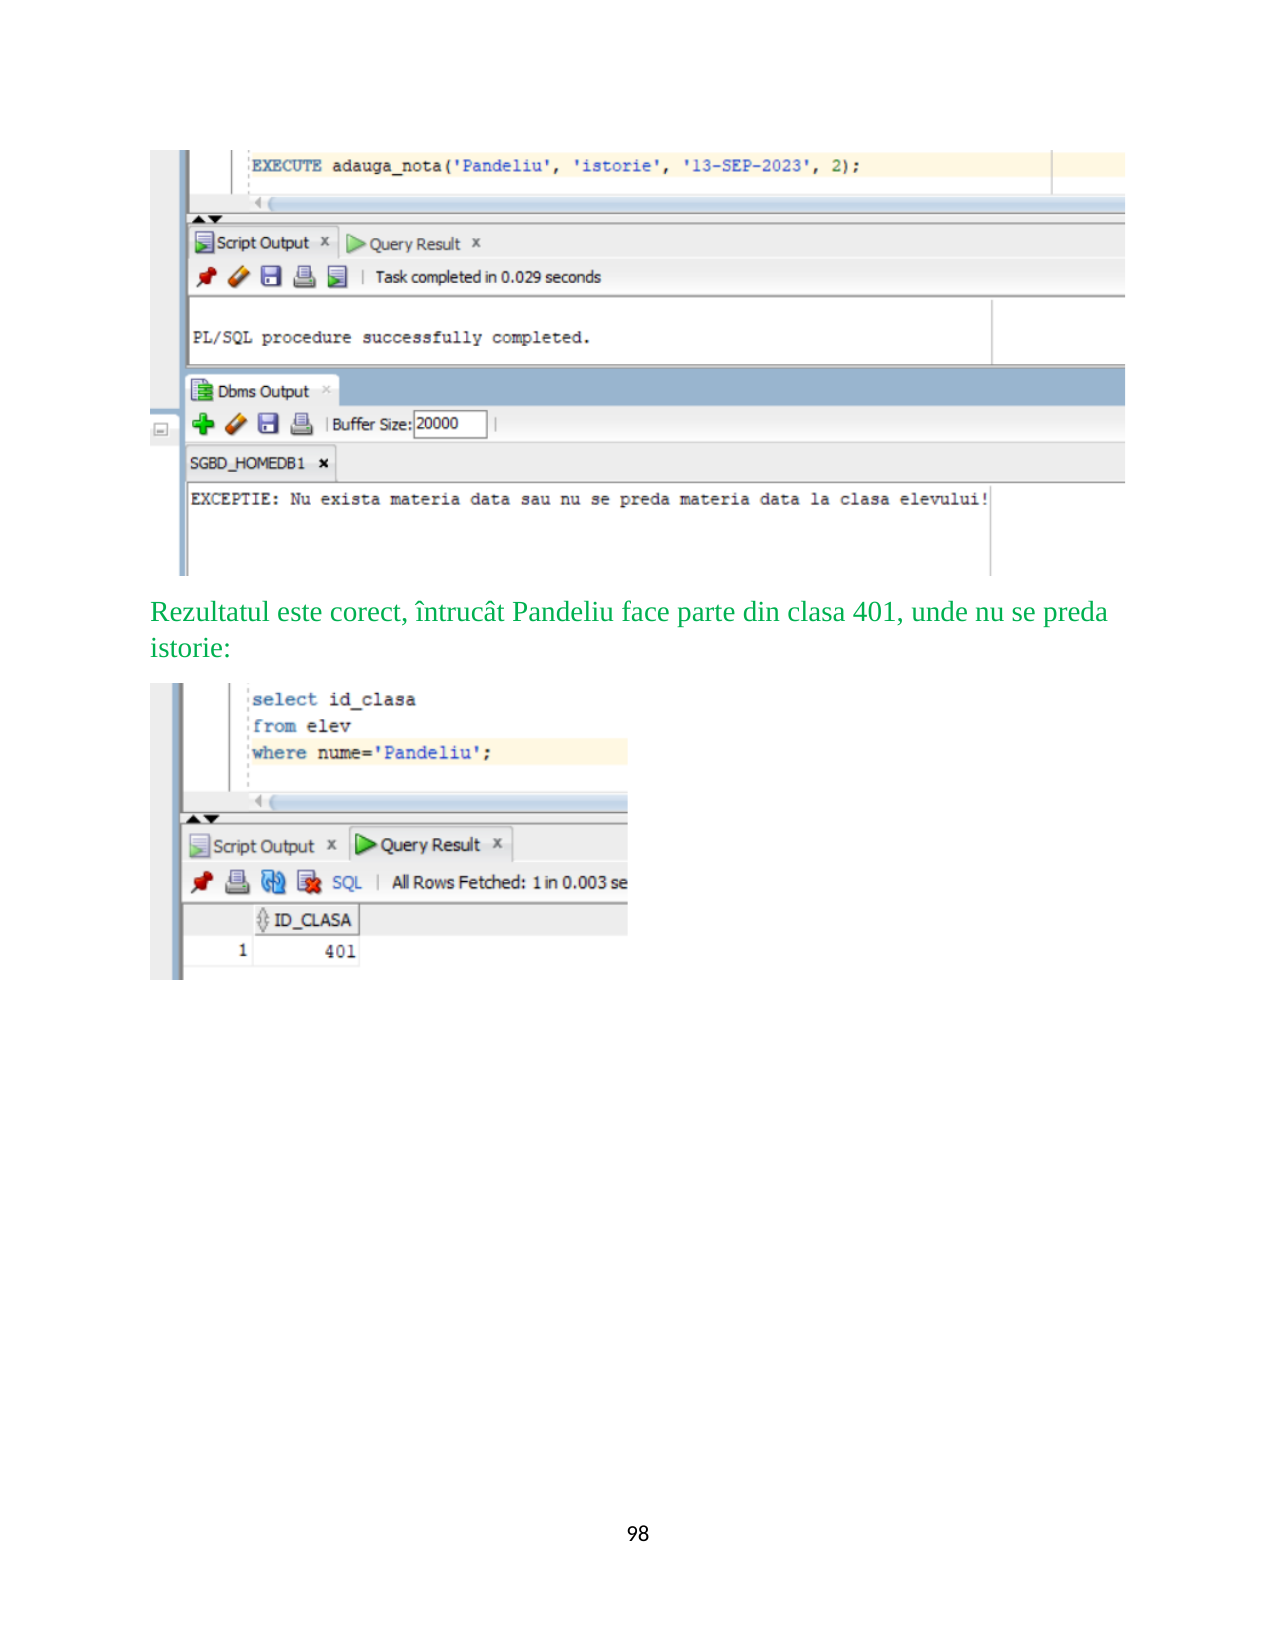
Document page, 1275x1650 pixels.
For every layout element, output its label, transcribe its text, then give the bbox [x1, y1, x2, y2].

text Rezultatul este corect, întrucât Pandeliu face parte din clasa 401, unde nu se preda istorie: [150, 594, 1125, 664]
picture [150, 683, 628, 980]
picture [150, 150, 1125, 576]
